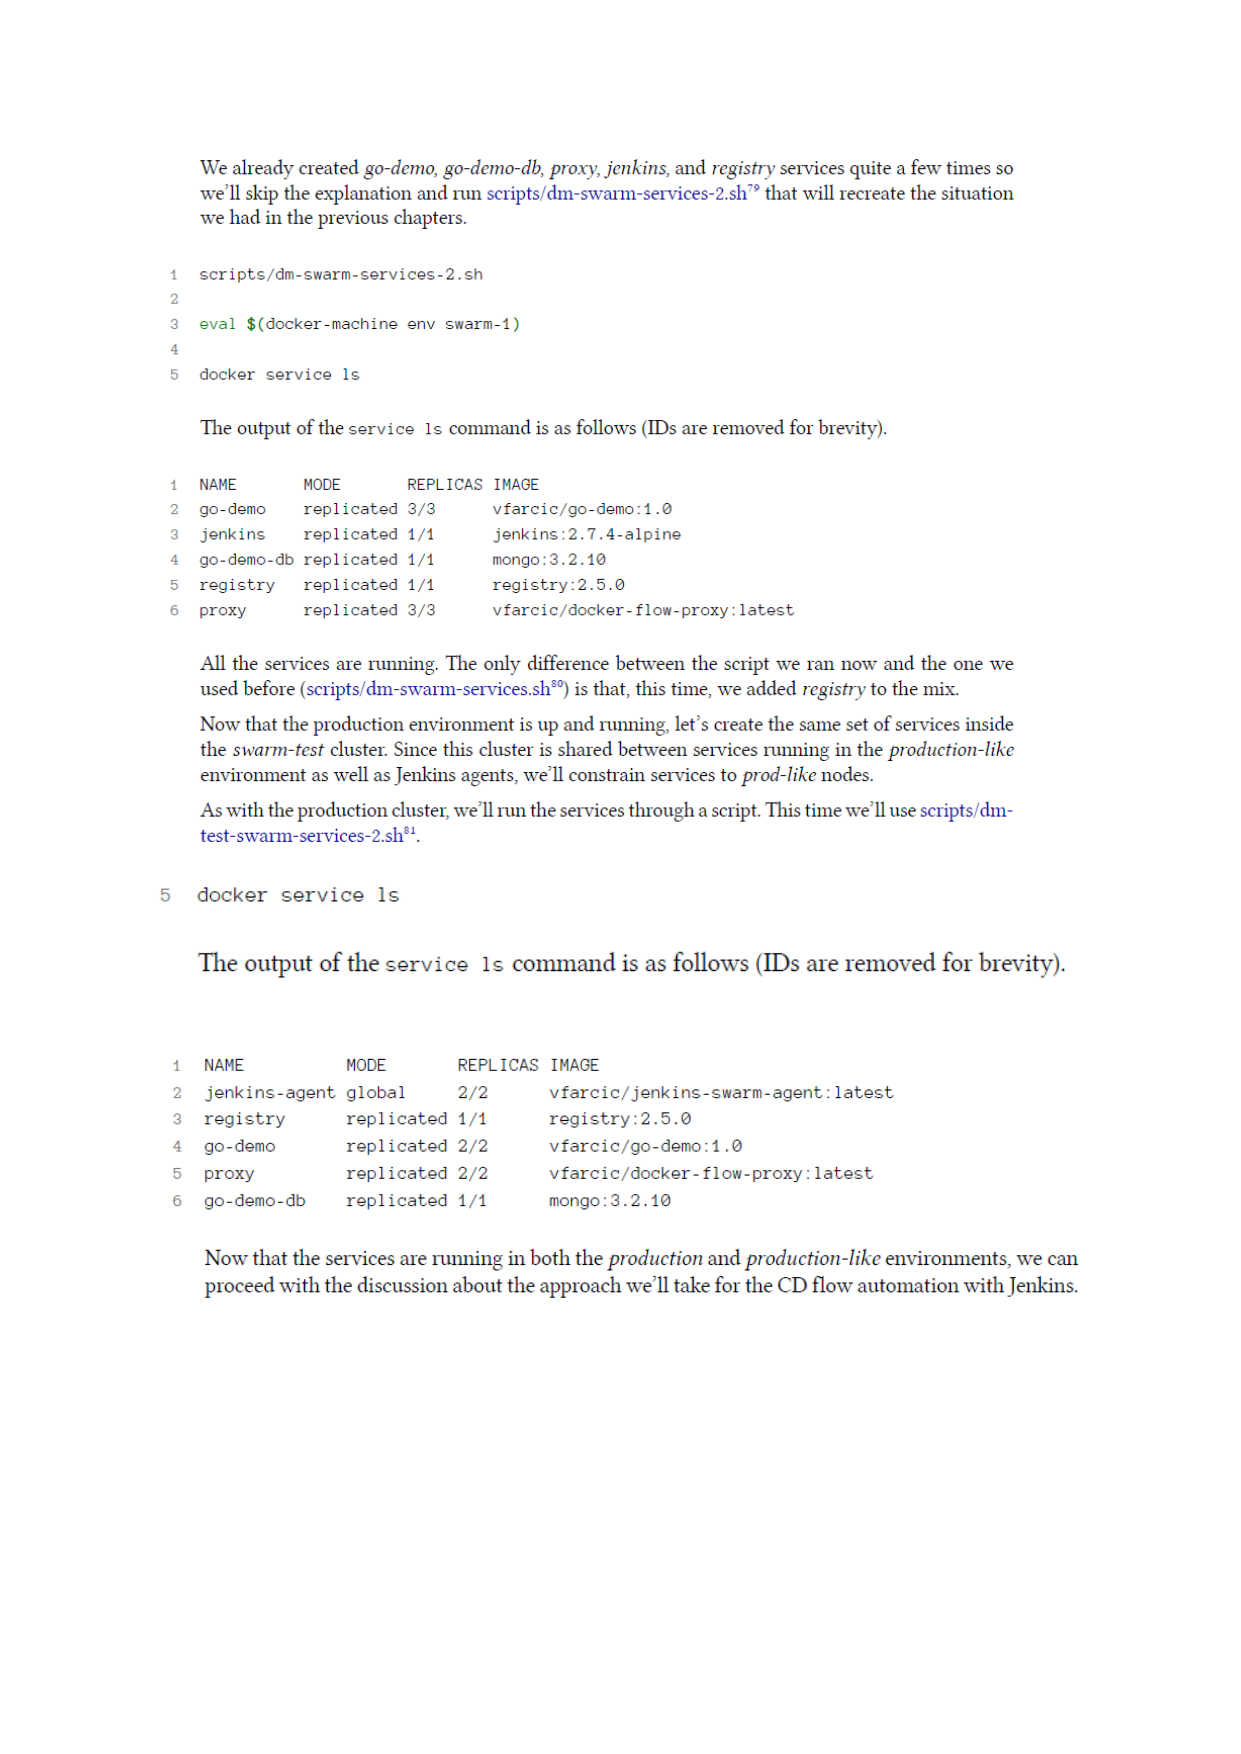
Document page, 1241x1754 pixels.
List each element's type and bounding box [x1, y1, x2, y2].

picture [150, 1037, 1091, 1312]
picture [150, 872, 1091, 1019]
picture [150, 150, 1091, 854]
